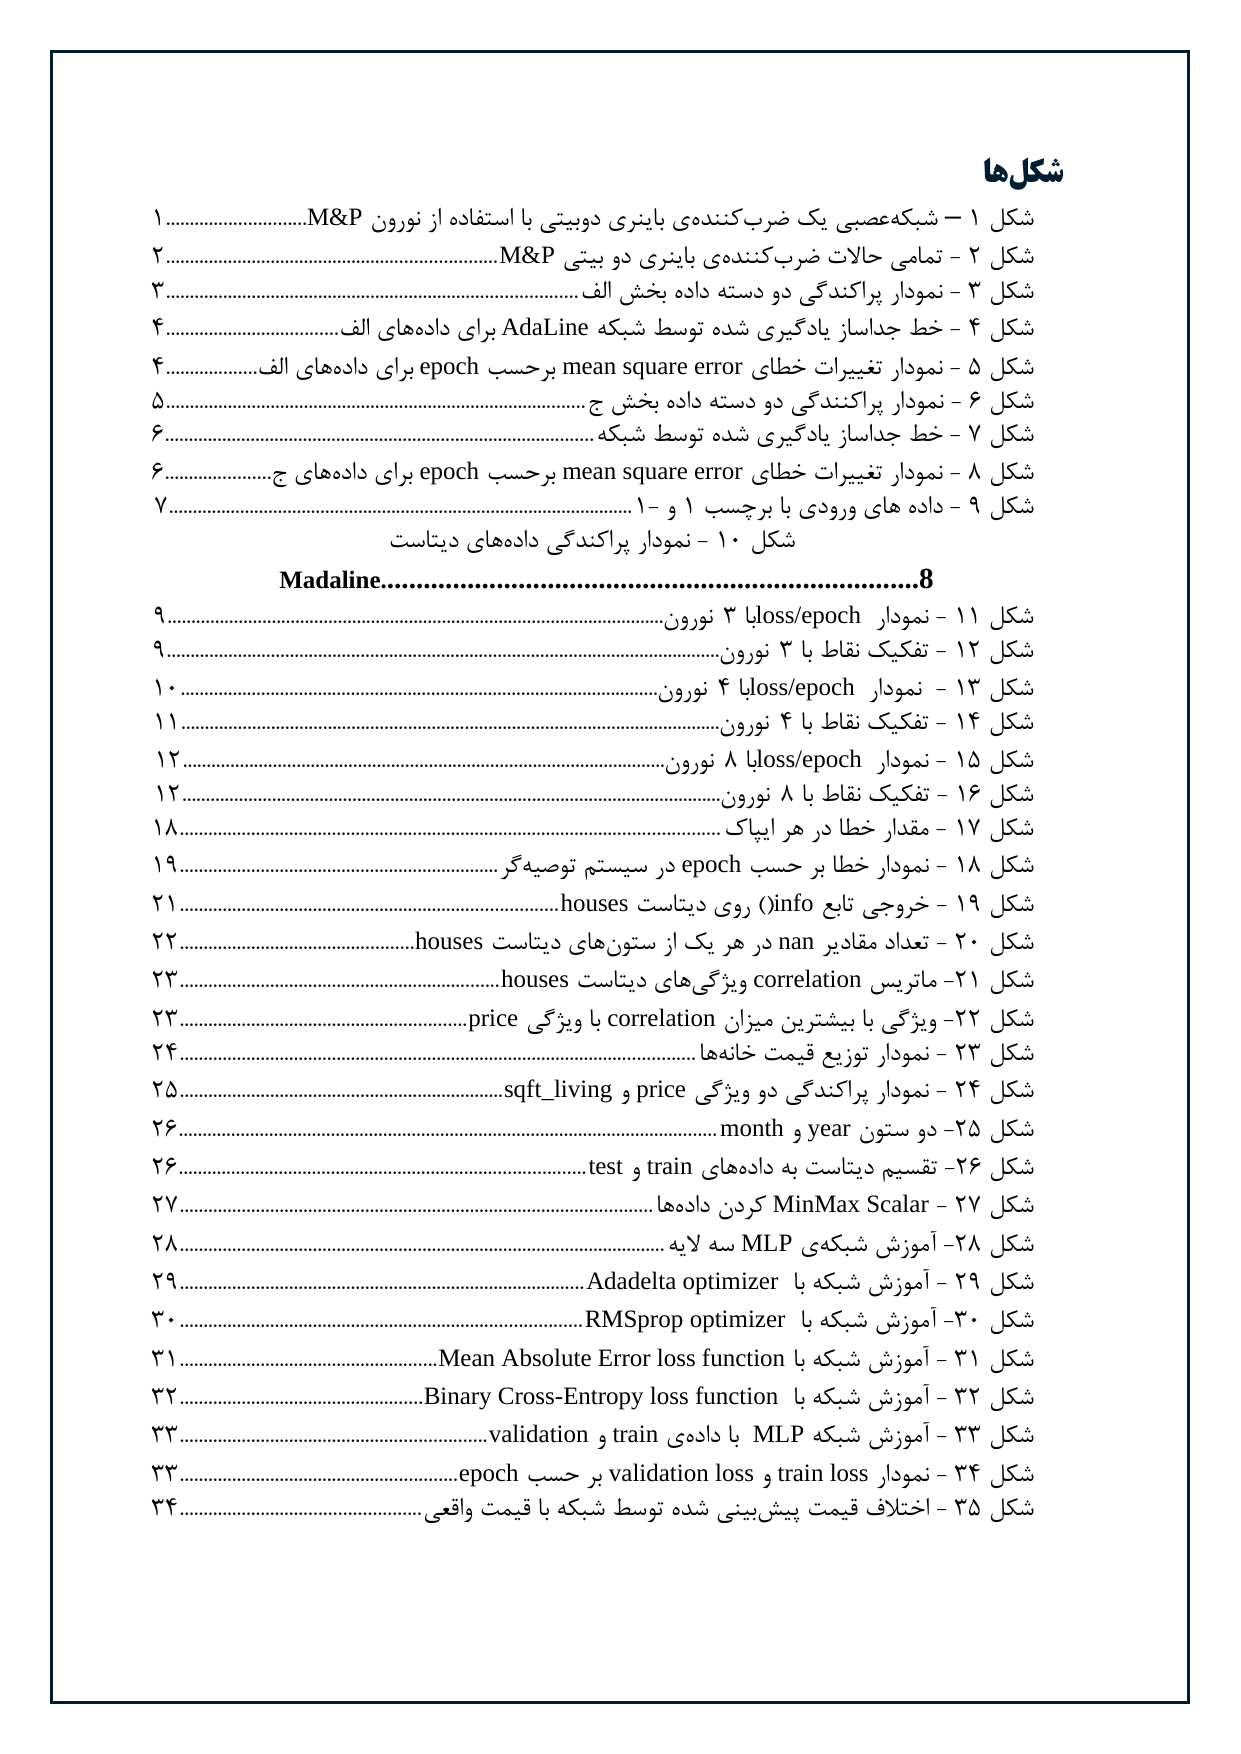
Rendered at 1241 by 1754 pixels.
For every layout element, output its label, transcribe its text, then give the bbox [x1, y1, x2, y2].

text شکل 34 - نمودار train loss و validation loss بر حسب epoch 33 [150, 1458, 1063, 1491]
text شکل 32 - آموزش شبکه با Binary Cross-Entropy loss function 32 [150, 1381, 1063, 1414]
text شکل 18 - نمودار خطا بر حسب epoch در سیستم توصیه‌گر 19 [150, 849, 1063, 883]
text شکل 5 - نمودار تغییرات خطای mean square error برحسب epoch برای داده‌های الف 4 [150, 351, 1063, 384]
text شکل 13 - نمودار loss/epochبا 4 نورون.....................................................................................................10 [150, 672, 1063, 705]
text شکل 30- آموزش شبکه با RMSprop optimizer 30 [150, 1304, 1063, 1338]
text شکل 2 - تمامی حالات ضرب‌کننده‌ی باینری دو بیتی M&P 2 [150, 241, 1063, 274]
text شکل 12 - تفکیک نقاط با 3 نورون.....................................................................................................................9 [150, 638, 1063, 668]
text شکل 26- تقسیم دیتاست به داده‌های train و test 26 [150, 1151, 1063, 1184]
text شکل 21- ماتریس correlation ویژگی‌های دیتاست houses 23 [150, 964, 1063, 998]
text شکل 28- آموزش شبکه‌ی MLP سه لایه 28 [150, 1228, 1063, 1261]
text شکل‌ها [150, 159, 1063, 193]
text شکل 19 - خروجی تابع info() روی دیتاست houses 21 [150, 888, 1063, 921]
text شکل 8 - نمودار تغییرات خطای mean square error برحسب epoch برای داده‌های ج 6 [150, 456, 1063, 489]
text شکل 9 - داده های ورودی با برچسب 1 و -1..................................................................................................7 [150, 494, 1063, 524]
text شکل 24 - نمودار پراکندگی دو ویژگی price و sqft_living 25 [150, 1074, 1063, 1108]
text شکل 20 - تعداد مقادیر nan در هر یک از ستون‌های دیتاست houses 22 [150, 926, 1063, 959]
text شکل 15 - نمودار loss/epochبا 8 نورون......................................................................................................12 [150, 744, 1063, 777]
text شکل 29 - آموزش شبکه با Adadelta optimizer 29 [150, 1266, 1063, 1299]
text شکل 11 - نمودار loss/epochبا 3 نورون.........................................................................................................9 [150, 600, 1063, 633]
text شکل 31 - آموزش شبکه با Mean Absolute Error loss function 31 [150, 1343, 1063, 1376]
text شکل 22- ویژگی با بیشترین میزان correlation با ویژگی price 23 [150, 1003, 1063, 1036]
text شکل 14 - تفکیک نقاط با 4 نورون..................................................................................................................11 [150, 710, 1063, 739]
text شکل 3 - نمودار پراکندگی دو دسته‌ داده‌ بخش الف 3 [150, 279, 1063, 308]
text شکل 7 - خط جداساز یادگیری شده توسط شبکه 6 [150, 423, 1063, 452]
text شکل 6 - نمودار پراکنندگی دو دسته داده بخش ج 5 [150, 389, 1063, 418]
text شکل 35 - اختلاف قیمت پیش‌بینی شده توسط شبکه با قیمت واقعی 34 [150, 1496, 1063, 1525]
text شکل 23 - نمودار توزیع قیمت خانه‌ها 24 [150, 1041, 1063, 1070]
text شکل 1 – شبکه‌عصبی یک ضرب‌کننده‌ی باینری دوبیتی با استفاده از نورون M&P 1 [150, 198, 1063, 235]
text شکل 17 - مقدار خطا در هر ایپاک 18 [150, 816, 1063, 845]
text شکل 4 - خط جداساز یادگیری شده توسط شبکه AdaLine برای داده‌های الف 4 [150, 312, 1063, 346]
text شکل 16 - تفکیک نقاط با 8 نورون..................................................................................................................12 [150, 782, 1063, 811]
text شکل 27 - MinMax Scalar کردن داده‌ها 27 [150, 1189, 1063, 1223]
text شکل 10 - نمودار پراکندگی‌ داده‌های دیتاست Madaline..........................................................................8 [150, 528, 1063, 595]
text شکل 25- دو ستون year و month 26 [150, 1113, 1063, 1146]
text شکل 33 - آموزش شبکه MLP با داده‌ی train و validation 33 [150, 1419, 1063, 1453]
